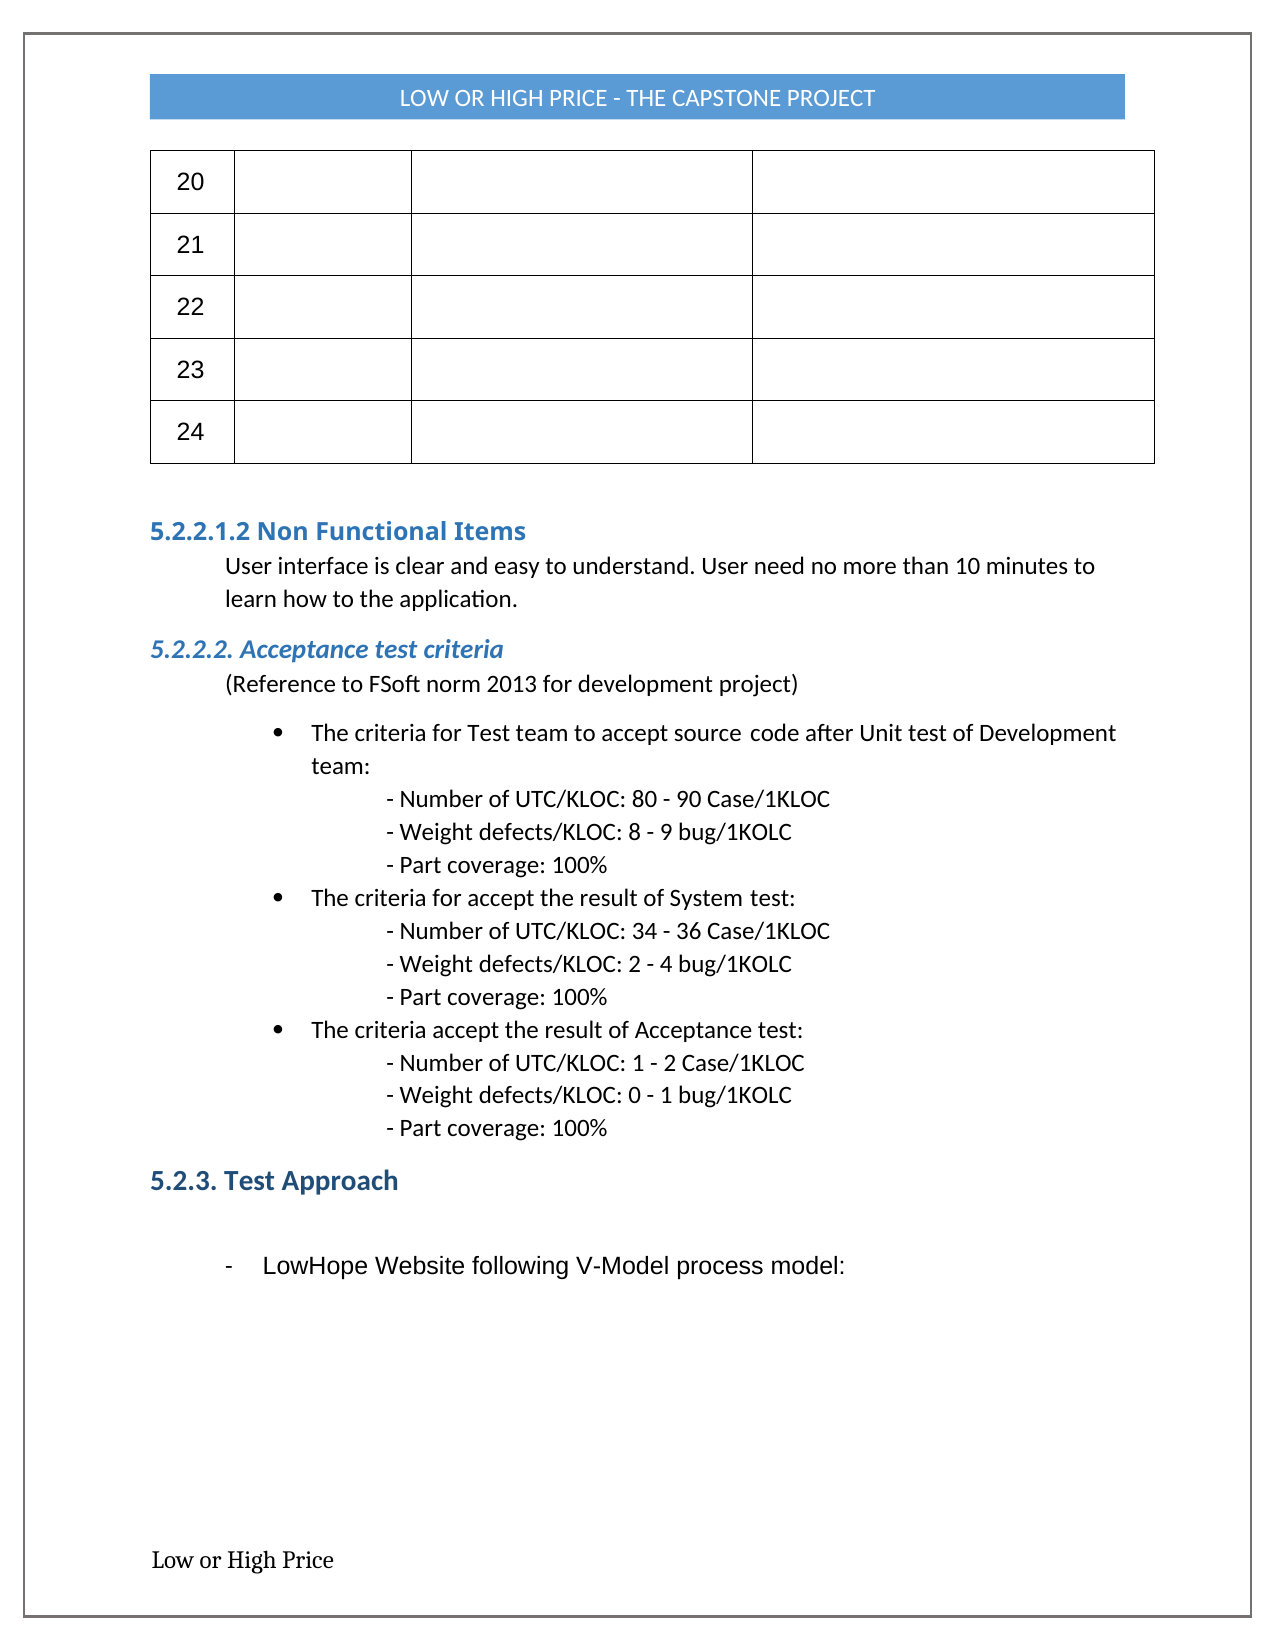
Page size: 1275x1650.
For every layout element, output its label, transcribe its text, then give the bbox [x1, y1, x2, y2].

list - Weight defects/KLOC: 2 - 4 bug/1KOLC [386, 948, 1125, 978]
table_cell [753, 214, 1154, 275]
list - Number of UTC/KLOC: 80 - 90 Case/1KLOC [386, 783, 1125, 814]
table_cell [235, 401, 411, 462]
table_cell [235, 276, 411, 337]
list - Number of UTC/KLOC: 34 - 36 Case/1KLOC [386, 915, 1125, 946]
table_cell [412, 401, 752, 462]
list - Number of UTC/KLOC: 1 - 2 Case/1KLOC [386, 1047, 1125, 1077]
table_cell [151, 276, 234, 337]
list The criteria for Test team to accept source code after Unit test of Development team: [273, 718, 1125, 781]
list - Part coverage: 100% [386, 849, 1125, 880]
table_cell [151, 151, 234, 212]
subtitle 5.2.3. Test Approach [150, 1162, 1125, 1198]
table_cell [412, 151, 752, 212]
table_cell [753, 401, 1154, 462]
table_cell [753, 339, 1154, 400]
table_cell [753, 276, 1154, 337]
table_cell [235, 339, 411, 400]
subtitle 5.2.2.2. Acceptance test criteria [150, 632, 1125, 665]
list - Weight defects/KLOC: 8 - 9 bug/1KOLC [386, 816, 1125, 847]
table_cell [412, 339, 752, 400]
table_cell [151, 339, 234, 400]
list The criteria for accept the result of System test: [273, 882, 1125, 913]
subtitle 5.2.2.1.2 Non Functional Items [150, 513, 1125, 547]
list - Part coverage: 100% [386, 981, 1125, 1011]
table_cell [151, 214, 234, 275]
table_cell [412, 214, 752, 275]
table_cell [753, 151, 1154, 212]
list - Weight defects/KLOC: 0 - 1 bug/1KOLC [386, 1080, 1125, 1110]
text (Reference to FSoft norm 2013 for development project) [150, 668, 1125, 698]
list - Part coverage: 100% [386, 1113, 1125, 1143]
list LowHope Website following V-Model process model: [225, 1250, 1125, 1281]
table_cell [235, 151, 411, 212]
text User interface is clear and easy to understand. User need no more than 10 minutes to learn how to the application. [225, 550, 1125, 613]
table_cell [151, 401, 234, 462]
list The criteria accept the result of Acceptance test: [273, 1014, 1125, 1044]
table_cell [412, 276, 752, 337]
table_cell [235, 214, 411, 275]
